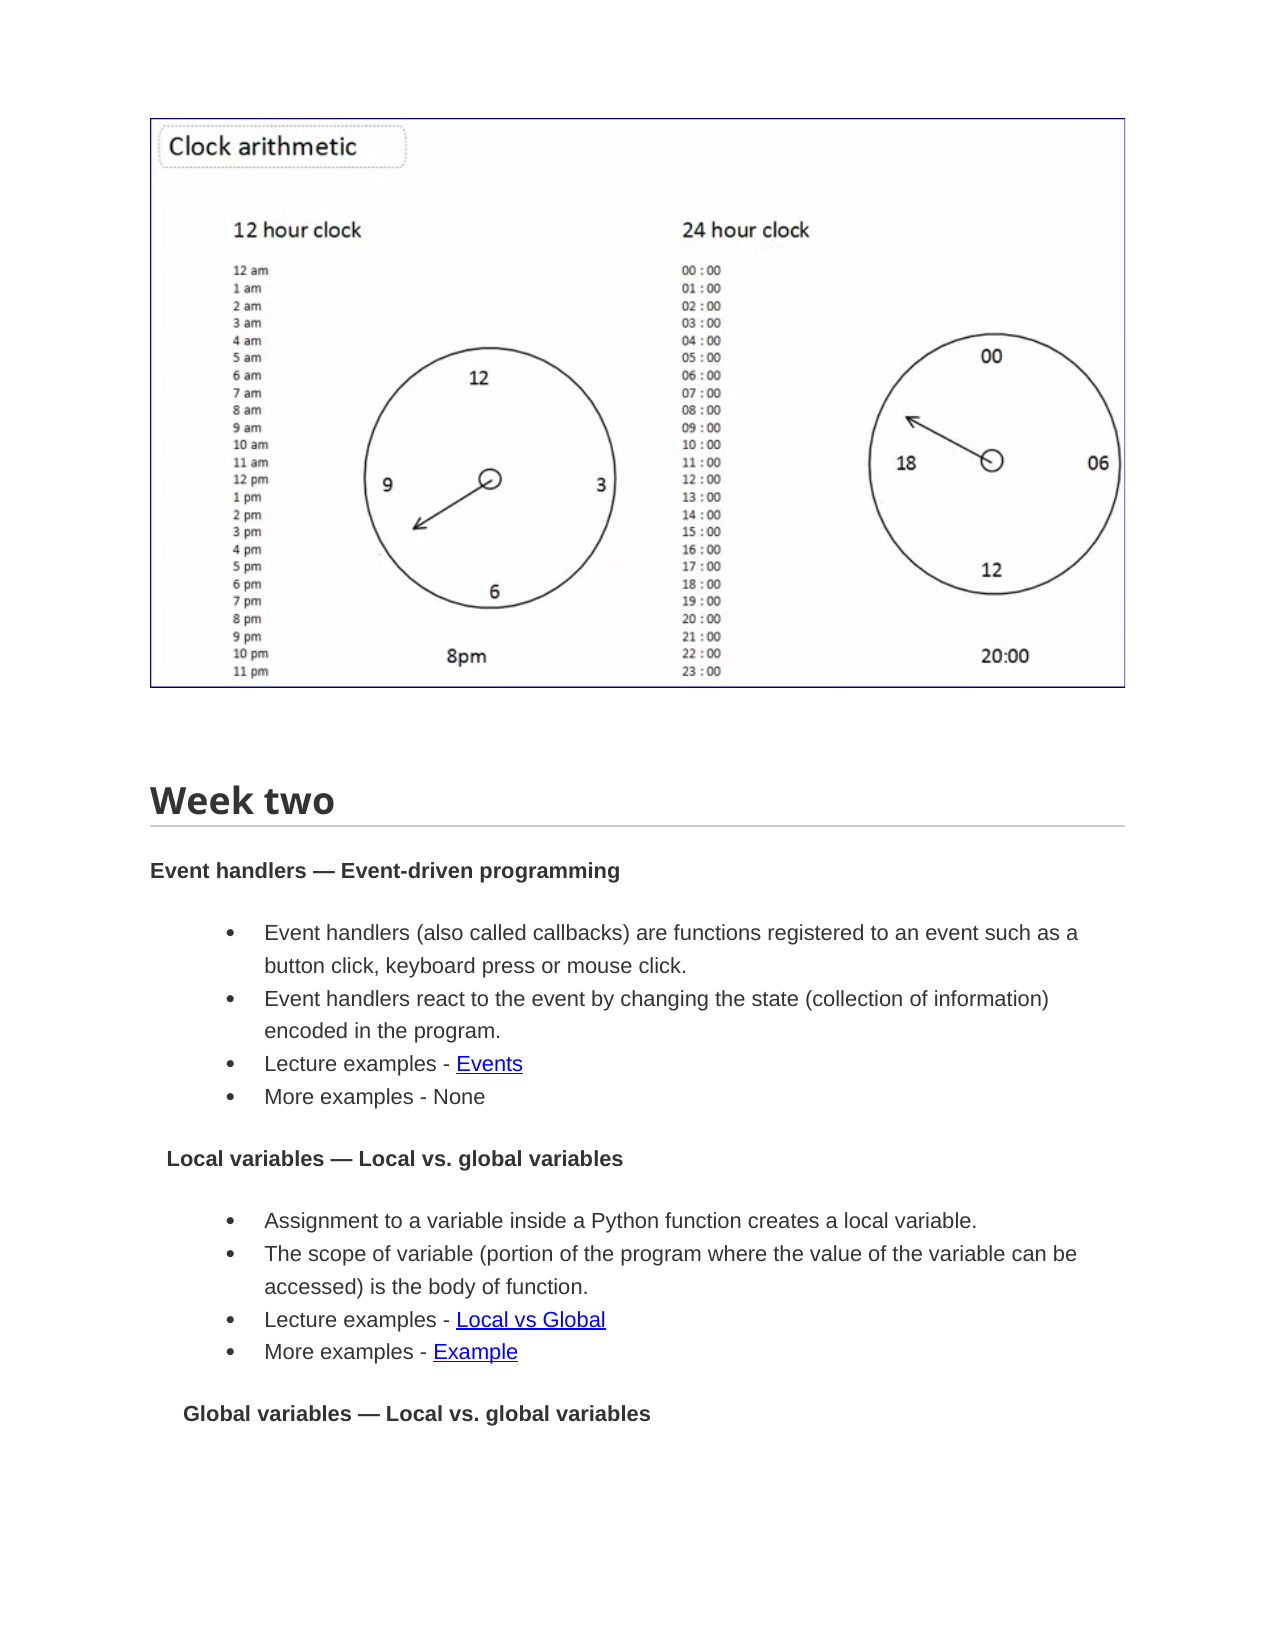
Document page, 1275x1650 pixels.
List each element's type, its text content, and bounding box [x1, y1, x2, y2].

list More examples - Example [227, 1332, 1125, 1364]
list Lecture examples - Events [227, 1044, 1125, 1076]
subtitle Week two [150, 760, 1125, 825]
list Event handlers (also called callbacks) are functions registered to an event such as a button click, keyboard press or mouse click. [227, 912, 1125, 978]
picture [150, 118, 1125, 688]
list Assignment to a variable inside a Python function creates a local variable. [227, 1200, 1125, 1233]
text Global variables — Local vs. global variables [183, 1394, 1125, 1426]
list Event handlers react to the event by changing the state (collection of information) encoded in the program. [227, 978, 1125, 1044]
text Event handlers — Event-driven programming [150, 850, 1125, 883]
list The scope of variable (portion of the program where the value of the variable can be accessed) is the body of function. [227, 1233, 1125, 1299]
list More examples - None [227, 1076, 1125, 1109]
text Local variables — Local vs. global variables [166, 1138, 1125, 1171]
list Lecture examples - Local vs Global [227, 1299, 1125, 1332]
